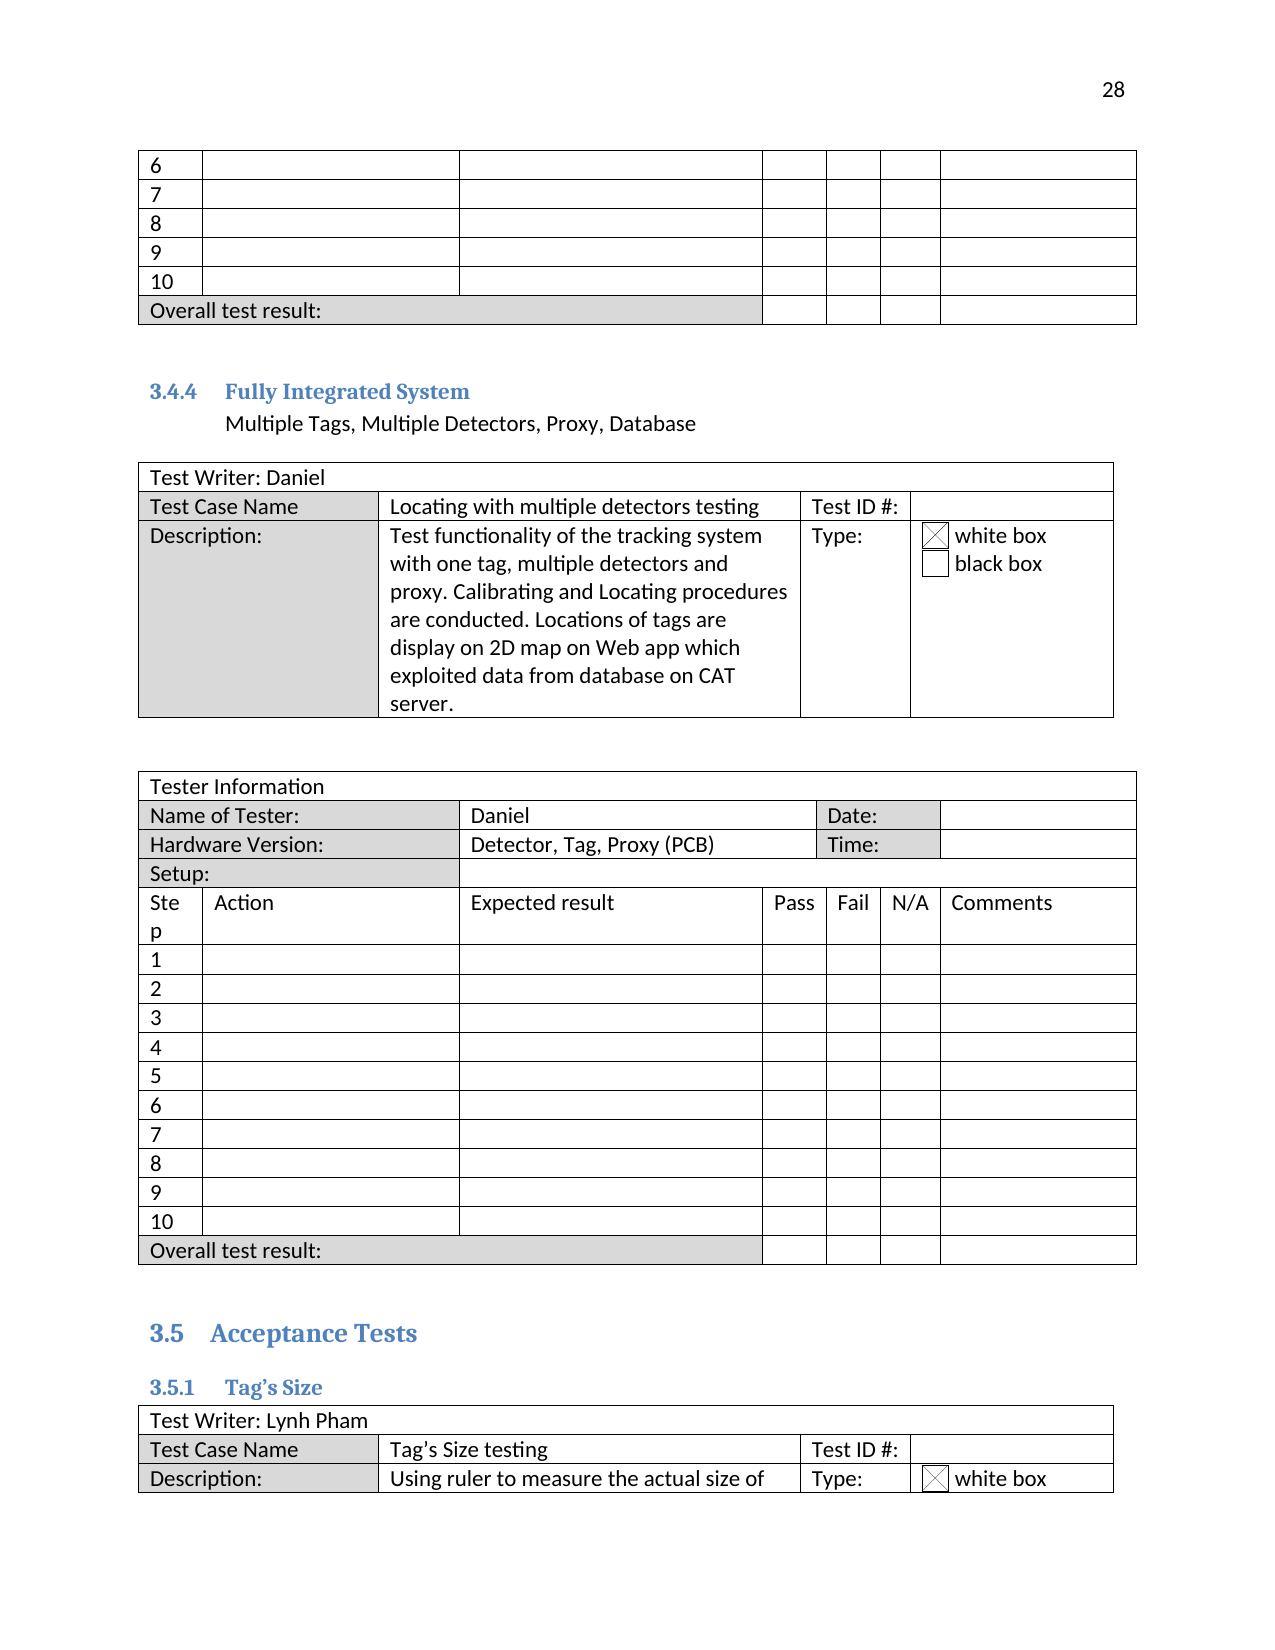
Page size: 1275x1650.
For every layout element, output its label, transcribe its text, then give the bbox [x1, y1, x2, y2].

table_cell [827, 267, 880, 295]
table_cell Hardware Version: [139, 830, 459, 858]
table_cell [203, 1149, 459, 1177]
table_cell [203, 267, 459, 295]
table_cell [941, 1207, 1136, 1235]
table_cell [941, 151, 1136, 179]
table_cell Step [139, 888, 202, 944]
table_cell [911, 492, 1113, 520]
table_cell 6 [139, 1091, 202, 1119]
table_cell [881, 151, 940, 179]
table_cell [941, 1033, 1136, 1061]
table_cell Fail [827, 888, 880, 944]
table_cell white box black box [911, 1464, 1113, 1492]
table_cell [881, 1207, 940, 1235]
table_cell [881, 209, 940, 237]
table_cell 9 [139, 238, 202, 266]
table_cell [941, 1091, 1136, 1119]
table_cell [827, 151, 880, 179]
table_cell Tag’s Size testing [379, 1435, 800, 1463]
table_cell white box black box [911, 521, 1113, 717]
table_cell [941, 180, 1136, 208]
table_cell [941, 209, 1136, 237]
table_cell [827, 1062, 880, 1090]
table_cell [460, 209, 762, 237]
table_cell [763, 975, 826, 1002]
table_cell [763, 238, 826, 266]
table_cell Expected result [460, 888, 762, 944]
table_cell 4 [139, 1033, 202, 1061]
table_cell [203, 975, 459, 1002]
table_cell [763, 1236, 826, 1264]
subtitle Acceptance Tests [150, 1318, 1125, 1349]
subtitle Fully Integrated System [150, 378, 1125, 405]
table_cell 3 [139, 1004, 202, 1032]
text Multiple Tags, Multiple Detectors, Proxy, Database [150, 409, 1125, 437]
table_cell [881, 1120, 940, 1148]
table_cell [941, 1062, 1136, 1090]
table_cell [827, 1120, 880, 1148]
subtitle Tag’s Size [150, 1375, 1125, 1401]
table_cell Test ID #: [801, 492, 910, 520]
table_cell [941, 830, 1136, 858]
table_cell 8 [139, 1149, 202, 1177]
table_cell [203, 151, 459, 179]
table_cell [827, 238, 880, 266]
table_cell [827, 1004, 880, 1032]
table_header Test Writer: Daniel [139, 463, 1113, 491]
table_cell Time: [817, 830, 940, 858]
table_cell [827, 209, 880, 237]
table_cell [827, 1236, 880, 1264]
table_cell [881, 296, 940, 324]
table_cell [460, 267, 762, 295]
table_cell Test functionality of the tracking system with one tag, multiple detectors and proxy. Calibrating and Locating procedures are conducted. Locations of tags are display on 2D map on Web app which exploited data from database on CAT server. [379, 521, 800, 717]
table_cell [827, 1149, 880, 1177]
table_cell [379, 1464, 800, 1492]
table_cell [203, 1207, 459, 1235]
table_cell Test Case Name [139, 1435, 378, 1463]
table_cell [203, 1091, 459, 1119]
table_cell [460, 859, 1136, 887]
table_cell Pass [763, 888, 826, 944]
table_cell [827, 180, 880, 208]
table_cell [763, 1091, 826, 1119]
table_cell [941, 1149, 1136, 1177]
table_cell [460, 238, 762, 266]
table_cell [460, 1091, 762, 1119]
table_cell [941, 945, 1136, 973]
table_cell Type: [801, 521, 910, 717]
table_header Test Writer: Lynh Pham [139, 1406, 1113, 1434]
table_cell [460, 1062, 762, 1090]
table_cell [460, 1120, 762, 1148]
table_cell [881, 1149, 940, 1177]
table_cell [203, 238, 459, 266]
table_cell [827, 296, 880, 324]
table_cell Overall test result: [139, 1236, 762, 1264]
table_cell [763, 1062, 826, 1090]
table_cell [203, 1178, 459, 1206]
table_cell [881, 1033, 940, 1061]
table_cell [881, 267, 940, 295]
table_cell 10 [139, 1207, 202, 1235]
table_cell Test ID #: [801, 1435, 910, 1463]
table_cell [881, 180, 940, 208]
table_cell 7 [139, 180, 202, 208]
table_cell [941, 1236, 1136, 1264]
table_cell N/A [881, 888, 940, 944]
table_cell [203, 1033, 459, 1061]
table_cell Overall test result: [139, 296, 762, 324]
table_cell [460, 945, 762, 973]
table_cell Date: [817, 801, 940, 829]
table_cell [881, 238, 940, 266]
table_cell Detector, Tag, Proxy (PCB) [460, 830, 816, 858]
table_cell [827, 1091, 880, 1119]
table_cell [203, 209, 459, 237]
table_cell [827, 1178, 880, 1206]
table_cell [763, 1120, 826, 1148]
table_cell [763, 1033, 826, 1061]
table_cell [460, 1004, 762, 1032]
table_cell [827, 1033, 880, 1061]
table_cell [763, 296, 826, 324]
table_cell Comments [941, 888, 1136, 944]
table_cell [881, 945, 940, 973]
table_cell 7 [139, 1120, 202, 1148]
table_cell [203, 1004, 459, 1032]
table_cell [941, 1120, 1136, 1148]
table_cell [460, 151, 762, 179]
table_cell 1 [139, 945, 202, 973]
table_cell [911, 1435, 1113, 1463]
table_cell [203, 1062, 459, 1090]
table_cell 2 [139, 975, 202, 1002]
table_cell 10 [139, 267, 202, 295]
table_cell Setup: [139, 859, 459, 887]
table_cell [763, 151, 826, 179]
table_cell [881, 1236, 940, 1264]
table_cell [827, 945, 880, 973]
table_cell [203, 945, 459, 973]
table_cell Daniel [460, 801, 816, 829]
table_cell [460, 180, 762, 208]
table_cell [763, 945, 826, 973]
table_cell [763, 1207, 826, 1235]
table_cell [881, 1091, 940, 1119]
table_cell [881, 975, 940, 1002]
table_cell Action [203, 888, 459, 944]
table_cell [460, 1207, 762, 1235]
table_cell [941, 801, 1136, 829]
table_cell [941, 1004, 1136, 1032]
table_cell 6 [139, 151, 202, 179]
table_cell [203, 180, 459, 208]
table_cell Type: [801, 1464, 910, 1492]
table_cell Test Case Name [139, 492, 378, 520]
table_cell 8 [139, 209, 202, 237]
table_cell Locating with multiple detectors testing [379, 492, 800, 520]
table_cell [763, 1178, 826, 1206]
table_cell [460, 1149, 762, 1177]
table_cell [763, 180, 826, 208]
table_cell 5 [139, 1062, 202, 1090]
table_cell [827, 975, 880, 1002]
table_cell [460, 975, 762, 1002]
table_cell [941, 238, 1136, 266]
table_cell Name of Tester: [139, 801, 459, 829]
table_cell [460, 1033, 762, 1061]
table_cell [881, 1062, 940, 1090]
table_header Tester Information [139, 772, 1136, 800]
table_cell [941, 267, 1136, 295]
table_cell 9 [139, 1178, 202, 1206]
table_cell [460, 1178, 762, 1206]
table_cell [763, 267, 826, 295]
table_cell [763, 209, 826, 237]
table_cell [941, 296, 1136, 324]
table_cell Description: [139, 521, 378, 717]
table_cell [941, 1178, 1136, 1206]
table_cell [881, 1178, 940, 1206]
table_cell [827, 1207, 880, 1235]
table_cell [763, 1149, 826, 1177]
table_cell Description: [139, 1464, 378, 1492]
table_cell [763, 1004, 826, 1032]
table_cell [881, 1004, 940, 1032]
table_cell [941, 975, 1136, 1002]
table_cell [203, 1120, 459, 1148]
